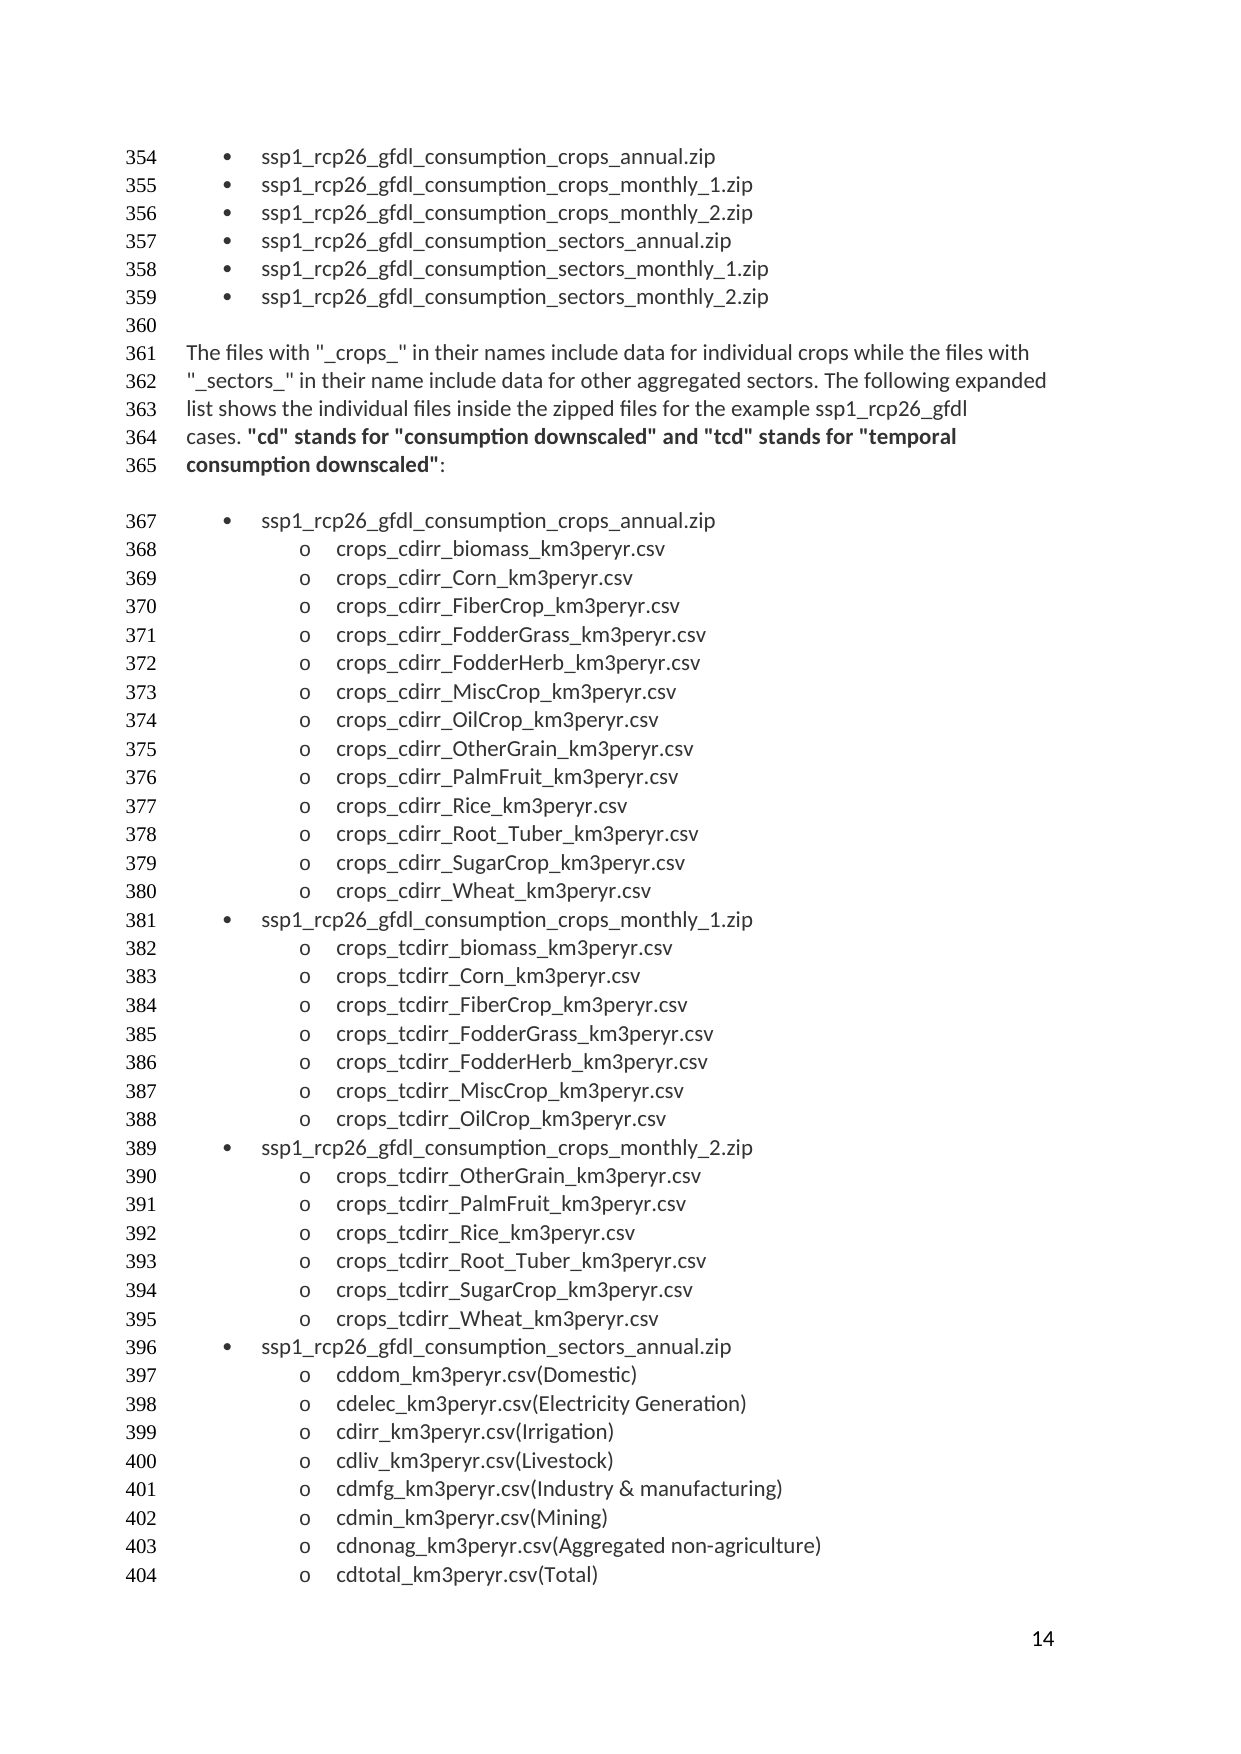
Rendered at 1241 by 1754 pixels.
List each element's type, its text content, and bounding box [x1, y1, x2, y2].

list cdtotal_km3peryr.csv(Total) [298, 1560, 1054, 1588]
list cdmfg_km3peryr.csv(Industry & manufacturing) [298, 1474, 1054, 1503]
list crops_tcdirr_FodderHerb_km3peryr.csv [298, 1047, 1054, 1076]
list cddom_km3peryr.csv(Domestic) [298, 1360, 1054, 1389]
list cdmin_km3peryr.csv(Mining) [298, 1503, 1054, 1531]
list crops_cdirr_FodderGrass_km3peryr.csv [298, 620, 1054, 648]
list cdirr_km3peryr.csv(Irrigation) [298, 1417, 1054, 1446]
list crops_cdirr_Rice_km3peryr.csv [298, 791, 1054, 819]
list crops_cdirr_Root_Tuber_km3peryr.csv [298, 819, 1054, 848]
list crops_tcdirr_MiscCrop_km3peryr.csv [298, 1076, 1054, 1104]
list ssp1_rcp26_gfdl_consumption_sectors_annual.zip [223, 226, 1054, 254]
list cdnonag_km3peryr.csv(Aggregated non-agriculture) [298, 1531, 1054, 1560]
list ssp1_rcp26_gfdl_consumption_crops_monthly_2.zip [223, 198, 1054, 226]
list crops_tcdirr_SugarCrop_km3peryr.csv [298, 1275, 1054, 1304]
list crops_cdirr_OtherGrain_km3peryr.csv [298, 734, 1054, 762]
list cdliv_km3peryr.csv(Livestock) [298, 1446, 1054, 1474]
list crops_cdirr_Wheat_km3peryr.csv [298, 877, 1054, 905]
list crops_cdirr_OilCrop_km3peryr.csv [298, 705, 1054, 734]
list crops_tcdirr_FiberCrop_km3peryr.csv [298, 990, 1054, 1019]
list ssp1_rcp26_gfdl_consumption_crops_monthly_1.zip [223, 905, 1054, 933]
list crops_tcdirr_biomass_km3peryr.csv [298, 933, 1054, 962]
list crops_tcdirr_Rice_km3peryr.csv [298, 1218, 1054, 1247]
list crops_cdirr_FiberCrop_km3peryr.csv [298, 591, 1054, 620]
list crops_tcdirr_Wheat_km3peryr.csv [298, 1304, 1054, 1332]
list crops_cdirr_PalmFruit_km3peryr.csv [298, 762, 1054, 791]
list crops_tcdirr_OilCrop_km3peryr.csv [298, 1104, 1054, 1133]
list crops_cdirr_Corn_km3peryr.csv [298, 563, 1054, 591]
list crops_cdirr_FodderHerb_km3peryr.csv [298, 648, 1054, 677]
list crops_cdirr_SugarCrop_km3peryr.csv [298, 848, 1054, 877]
list crops_tcdirr_PalmFruit_km3peryr.csv [298, 1189, 1054, 1218]
list crops_cdirr_biomass_km3peryr.csv [298, 534, 1054, 563]
list crops_tcdirr_FodderGrass_km3peryr.csv [298, 1019, 1054, 1047]
list crops_tcdirr_Corn_km3peryr.csv [298, 962, 1054, 990]
list ssp1_rcp26_gfdl_consumption_sectors_monthly_1.zip [223, 254, 1054, 282]
list ssp1_rcp26_gfdl_consumption_crops_monthly_2.zip [223, 1133, 1054, 1161]
list ssp1_rcp26_gfdl_consumption_crops_annual.zip [223, 142, 1054, 170]
list ssp1_rcp26_gfdl_consumption_crops_monthly_1.zip [223, 170, 1054, 198]
list cdelec_km3peryr.csv(Electricity Generation) [298, 1389, 1054, 1417]
list crops_tcdirr_OtherGrain_km3peryr.csv [298, 1161, 1054, 1189]
list ssp1_rcp26_gfdl_consumption_crops_annual.zip [223, 506, 1054, 534]
list crops_cdirr_MiscCrop_km3peryr.csv [298, 677, 1054, 705]
text The files with "_crops_" in their names include data for individual crops while the files with "_sectors_" in their name include data for other aggregated sectors. The following expanded list shows the individual files inside the zipped files for the example ssp1_rcp26_gfdl cases. "cd" stands for "consumption downscaled" and "tcd" stands for "temporal consumption downscaled": [186, 310, 1054, 506]
list crops_tcdirr_Root_Tuber_km3peryr.csv [298, 1247, 1054, 1275]
list ssp1_rcp26_gfdl_consumption_sectors_annual.zip [223, 1332, 1054, 1360]
list ssp1_rcp26_gfdl_consumption_sectors_monthly_2.zip [223, 282, 1054, 310]
